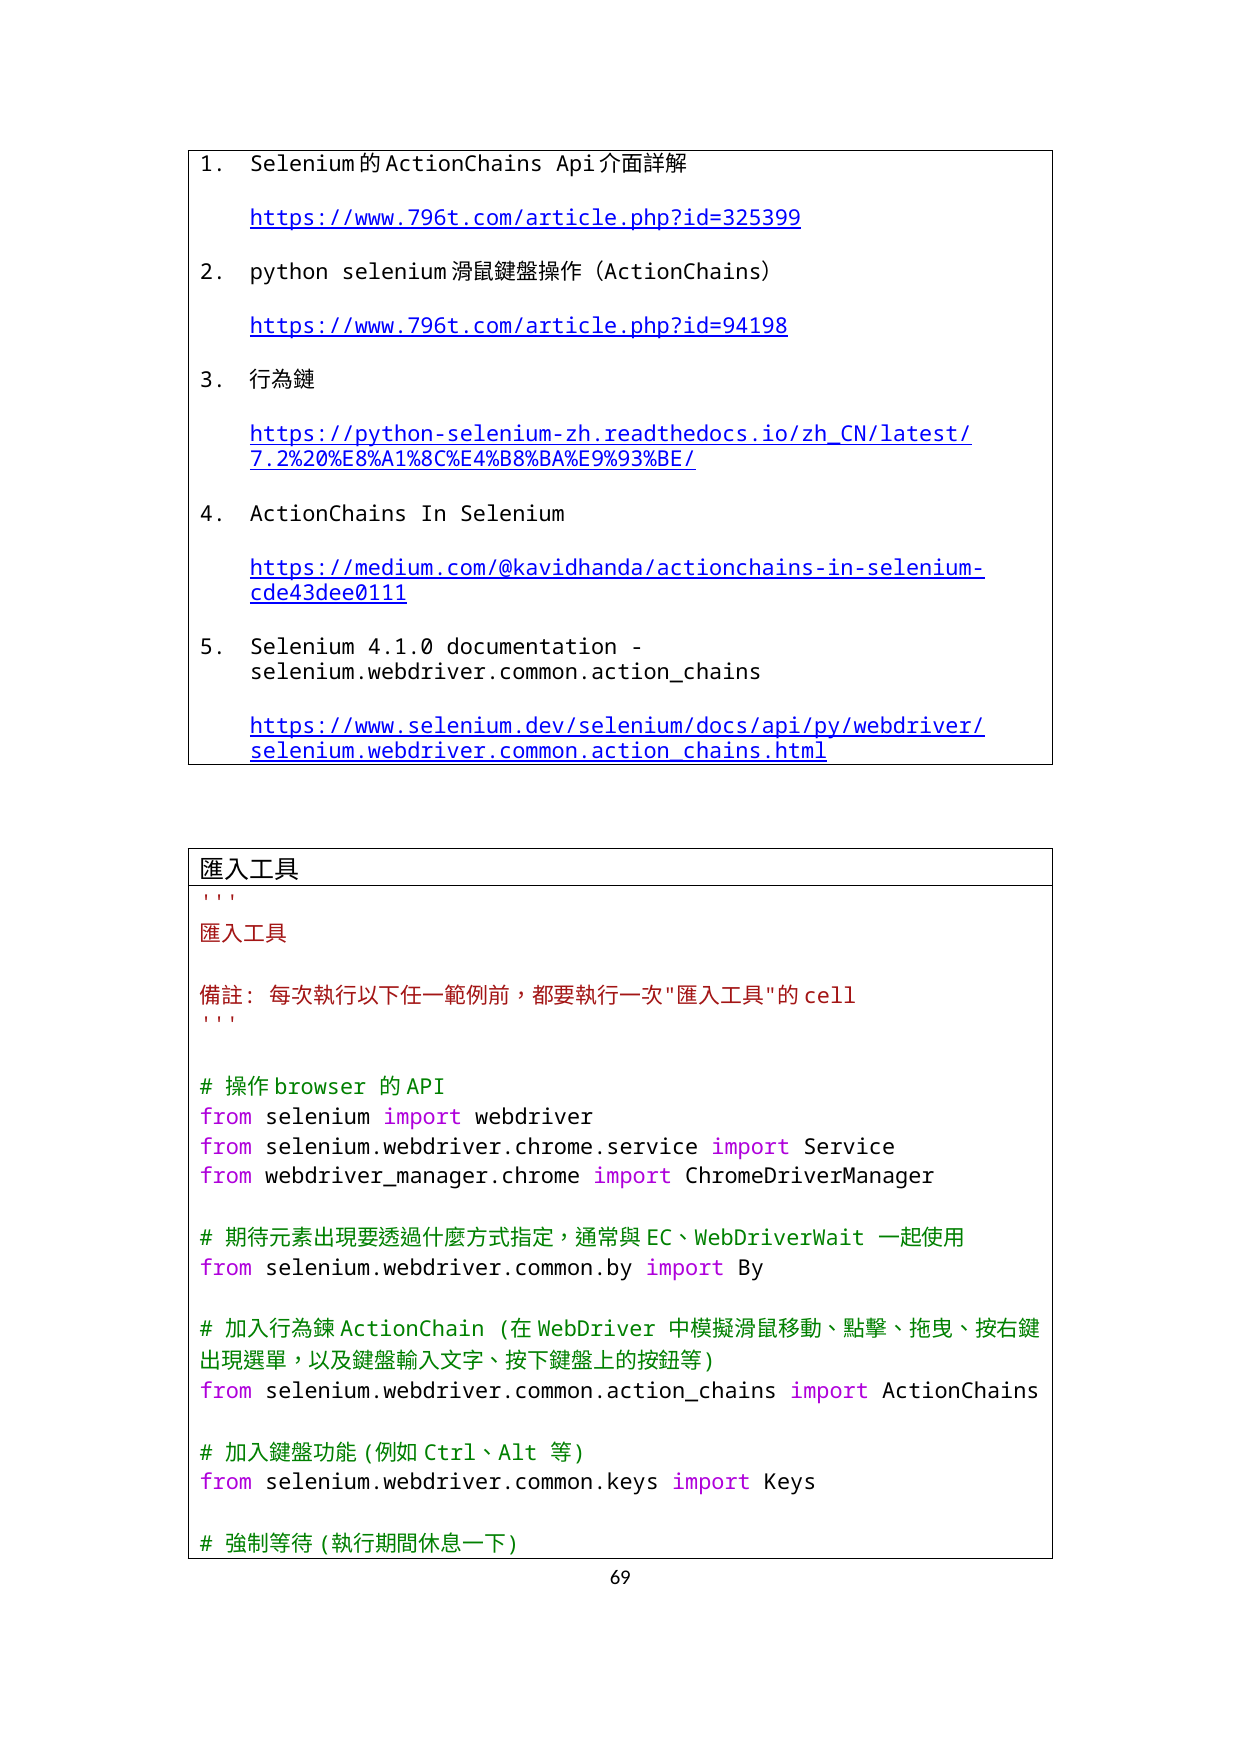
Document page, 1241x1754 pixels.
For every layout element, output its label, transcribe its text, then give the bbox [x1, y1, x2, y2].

table_cell Selenium的ActionChains Api介面詳解 https://www.796t.com/article.php?id=325399 python selenium滑鼠鍵盤操作（ActionChains） https://www.796t.com/article.php?id=94198 行為鏈 https://python-selenium-zh.readthedocs.io/zh_CN/latest/7.2%20%E8%A1%8C%E4%B8%BA%E9%93%BE/ ActionChains In Selenium https://medium.com/@kavidhanda/actionchains-in-selenium-cde43dee0111 Selenium 4.1.0 documentation - selenium.webdriver.common.action_chains https://www.selenium.dev/selenium/docs/api/py/webdriver/selenium.webdriver.common.action_chains.html [189, 151, 1052, 763]
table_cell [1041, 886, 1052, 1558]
table_header 匯入工具 [189, 849, 1052, 885]
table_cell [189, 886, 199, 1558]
